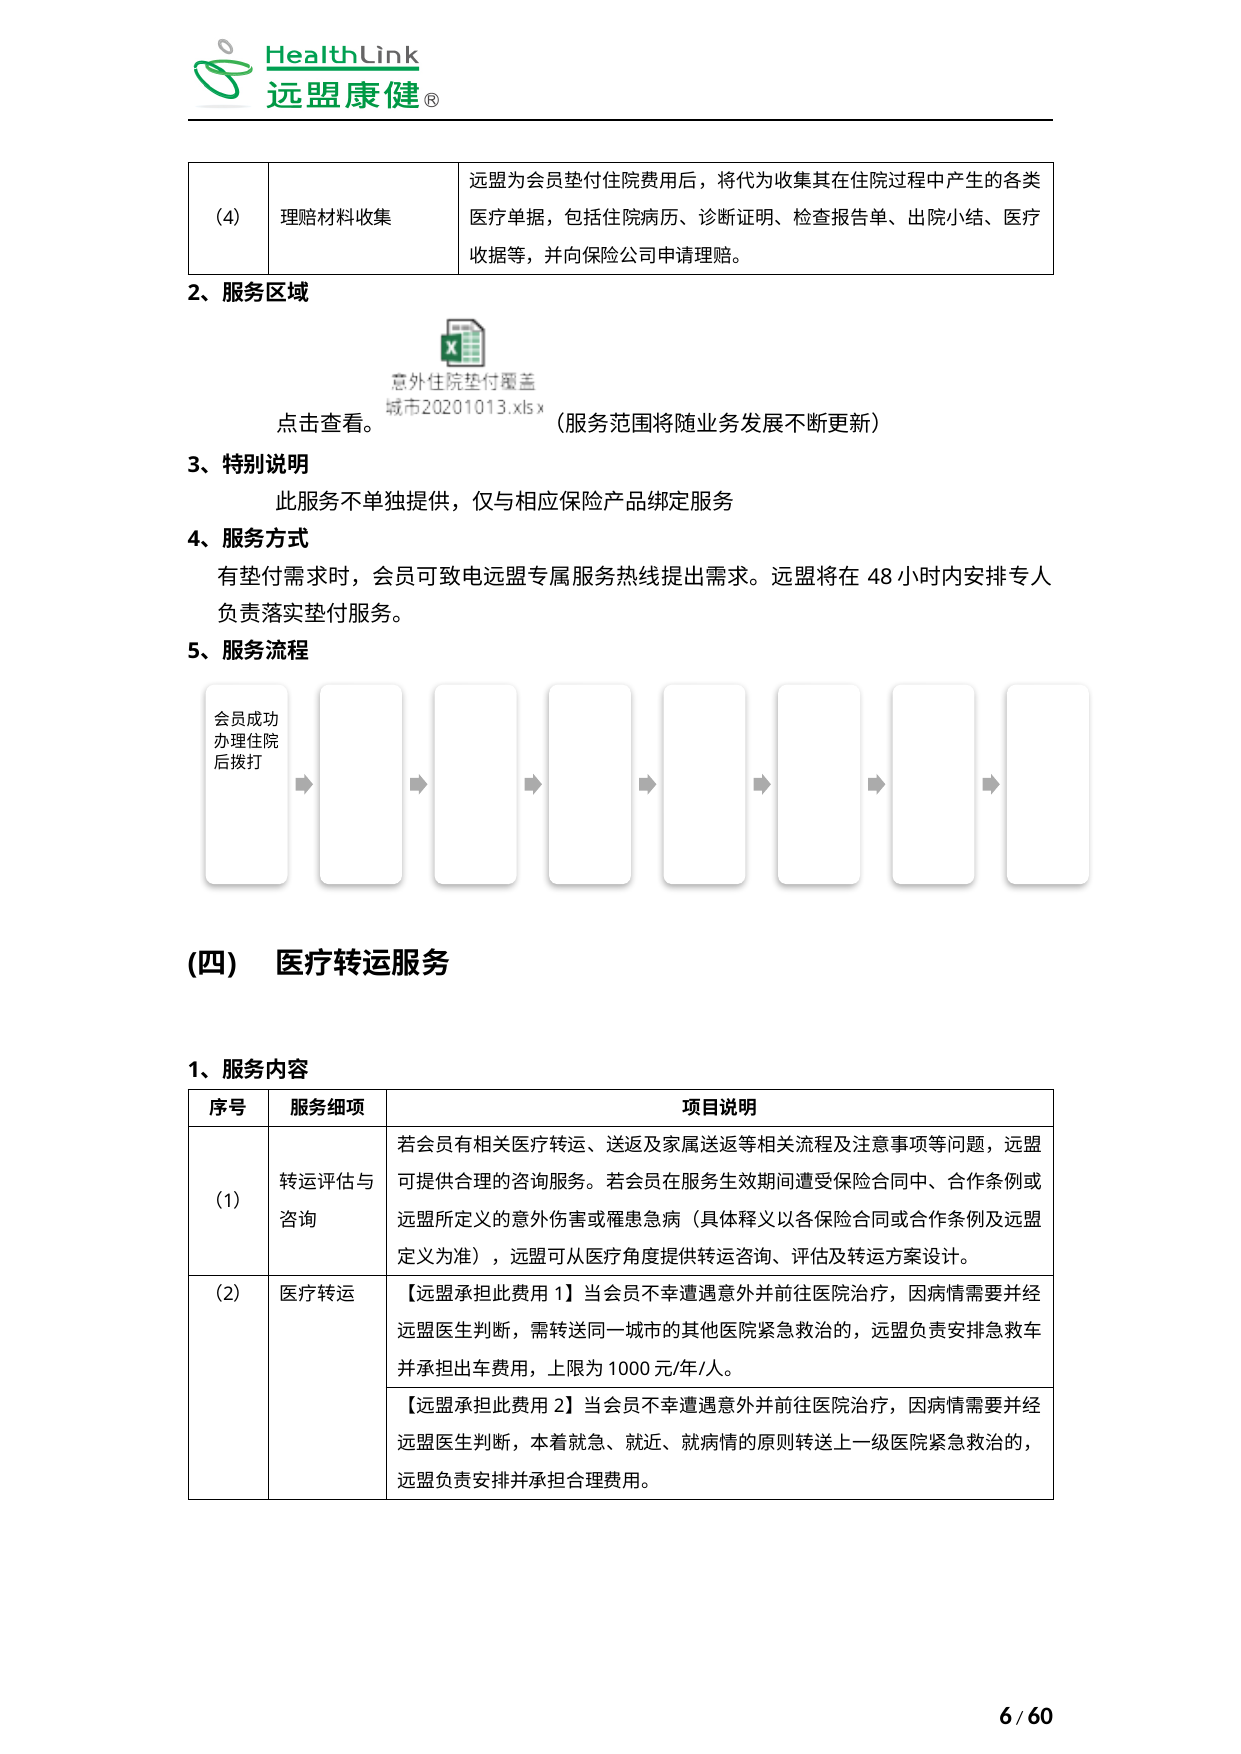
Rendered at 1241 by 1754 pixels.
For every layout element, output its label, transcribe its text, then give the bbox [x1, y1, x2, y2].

table_cell （2） [189, 1276, 268, 1499]
list 此服务不单独提供，仅与相应保险产品绑定服务 [275, 484, 1053, 516]
table_cell 医疗转运 [269, 1276, 386, 1499]
text 点击查看。（服务范围将随业务发展不断更新） [276, 312, 1053, 442]
text 4、服务方式 [187, 521, 1053, 554]
subtitle 医疗转运服务 [187, 928, 1053, 993]
table_header 服务细项 [269, 1090, 386, 1126]
table_header 序号 [189, 1090, 268, 1126]
table_cell （4） [189, 163, 268, 274]
table_cell 【远盟承担此费用1】当会员不幸遭遇意外并前往医院治疗，因病情需要并经远盟医生判断，需转送同一城市的其他医院紧急救治的，远盟负责安排急救车并承担出车费用，上限为1000元/年/人。 [387, 1276, 1053, 1387]
list 有垫付需求时，会员可致电远盟专属服务热线提出需求。远盟将在48小时内安排专人负责落实垫付服务。 [217, 558, 1053, 628]
table_cell 转运评估与咨询 [269, 1127, 386, 1275]
picture [187, 29, 447, 118]
text 5、服务流程 [187, 633, 1053, 665]
table_cell 远盟为会员垫付住院费用后，将代为收集其在住院过程中产生的各类医疗单据，包括住院病历、诊断证明、检查报告单、出院小结、医疗收据等，并向保险公司申请理赔。 [459, 163, 1053, 274]
table_header 项目说明 [387, 1090, 1053, 1126]
table_cell （1） [189, 1127, 268, 1275]
table_cell 【远盟承担此费用2】当会员不幸遭遇意外并前往医院治疗，因病情需要并经远盟医生判断，本着就急、就近、就病情的原则转送上一级医院紧急救治的，远盟负责安排并承担合理费用。 [387, 1388, 1053, 1499]
table_cell 理赔材料收集 [269, 163, 458, 274]
text 2、服务区域 [187, 275, 1053, 307]
table_cell 若会员有相关医疗转运、送返及家属送返等相关流程及注意事项等问题，远盟可提供合理的咨询服务。若会员在服务生效期间遭受保险合同中、合作条例或远盟所定义的意外伤害或罹患急病（具体释义以各保险合同或合作条例及远盟定义为准），远盟可从医疗角度提供转运咨询、评估及转运方案设计。 [387, 1127, 1053, 1275]
text 3、特别说明 [187, 447, 1053, 479]
text 1、服务内容 [187, 1052, 1053, 1084]
